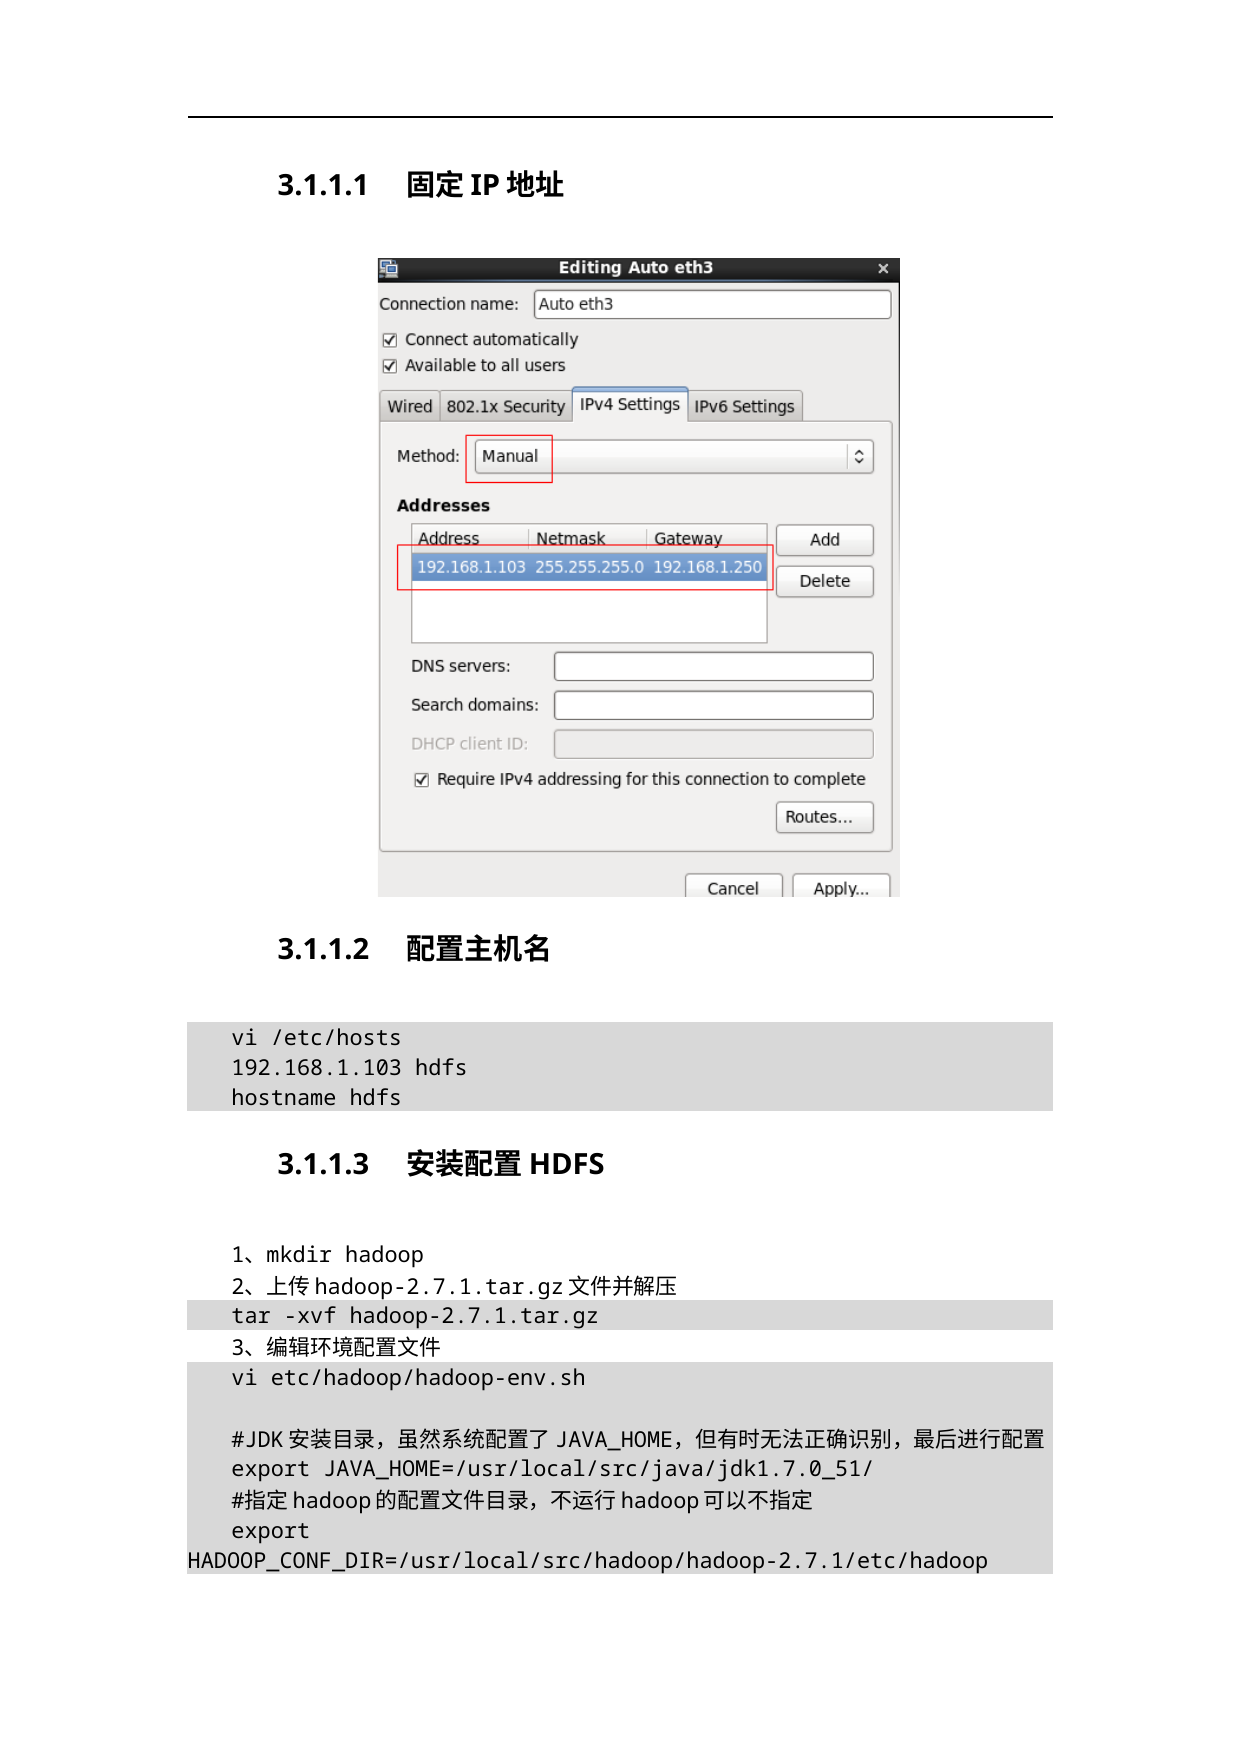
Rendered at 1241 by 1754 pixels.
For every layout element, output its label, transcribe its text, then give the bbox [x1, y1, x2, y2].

text export JAVA_HOME=/usr/local/src/java/jdk1.7.0_51/ [187, 1453, 1053, 1483]
text 3、编辑环境配置文件 [187, 1330, 1053, 1362]
text 1、mkdir hadoop [187, 1237, 1053, 1269]
picture [377, 258, 900, 897]
text 192.168.1.103 hdfs [187, 1052, 1053, 1082]
text tar -xvf hadoop-2.7.1.tar.gz [187, 1300, 1053, 1330]
text vi etc/hadoop/hadoop-env.sh [187, 1362, 1053, 1392]
subtitle 固定IP地址 [277, 162, 1053, 204]
subtitle 配置主机名 [277, 926, 1053, 968]
text export HADOOP_CONF_DIR=/usr/local/src/hadoop/hadoop-2.7.1/etc/hadoop [187, 1515, 1053, 1574]
text 2、上传hadoop-2.7.1.tar.gz文件并解压 [187, 1269, 1053, 1300]
text hostname hdfs [187, 1082, 1053, 1111]
text #JDK安装目录，虽然系统配置了JAVA_HOME，但有时无法正确识别，最后进行配置 [187, 1422, 1053, 1453]
text #指定hadoop的配置文件目录，不运行hadoop可以不指定 [187, 1483, 1053, 1515]
text vi /etc/hosts [187, 1022, 1053, 1052]
subtitle 安装配置HDFS [277, 1141, 1053, 1183]
